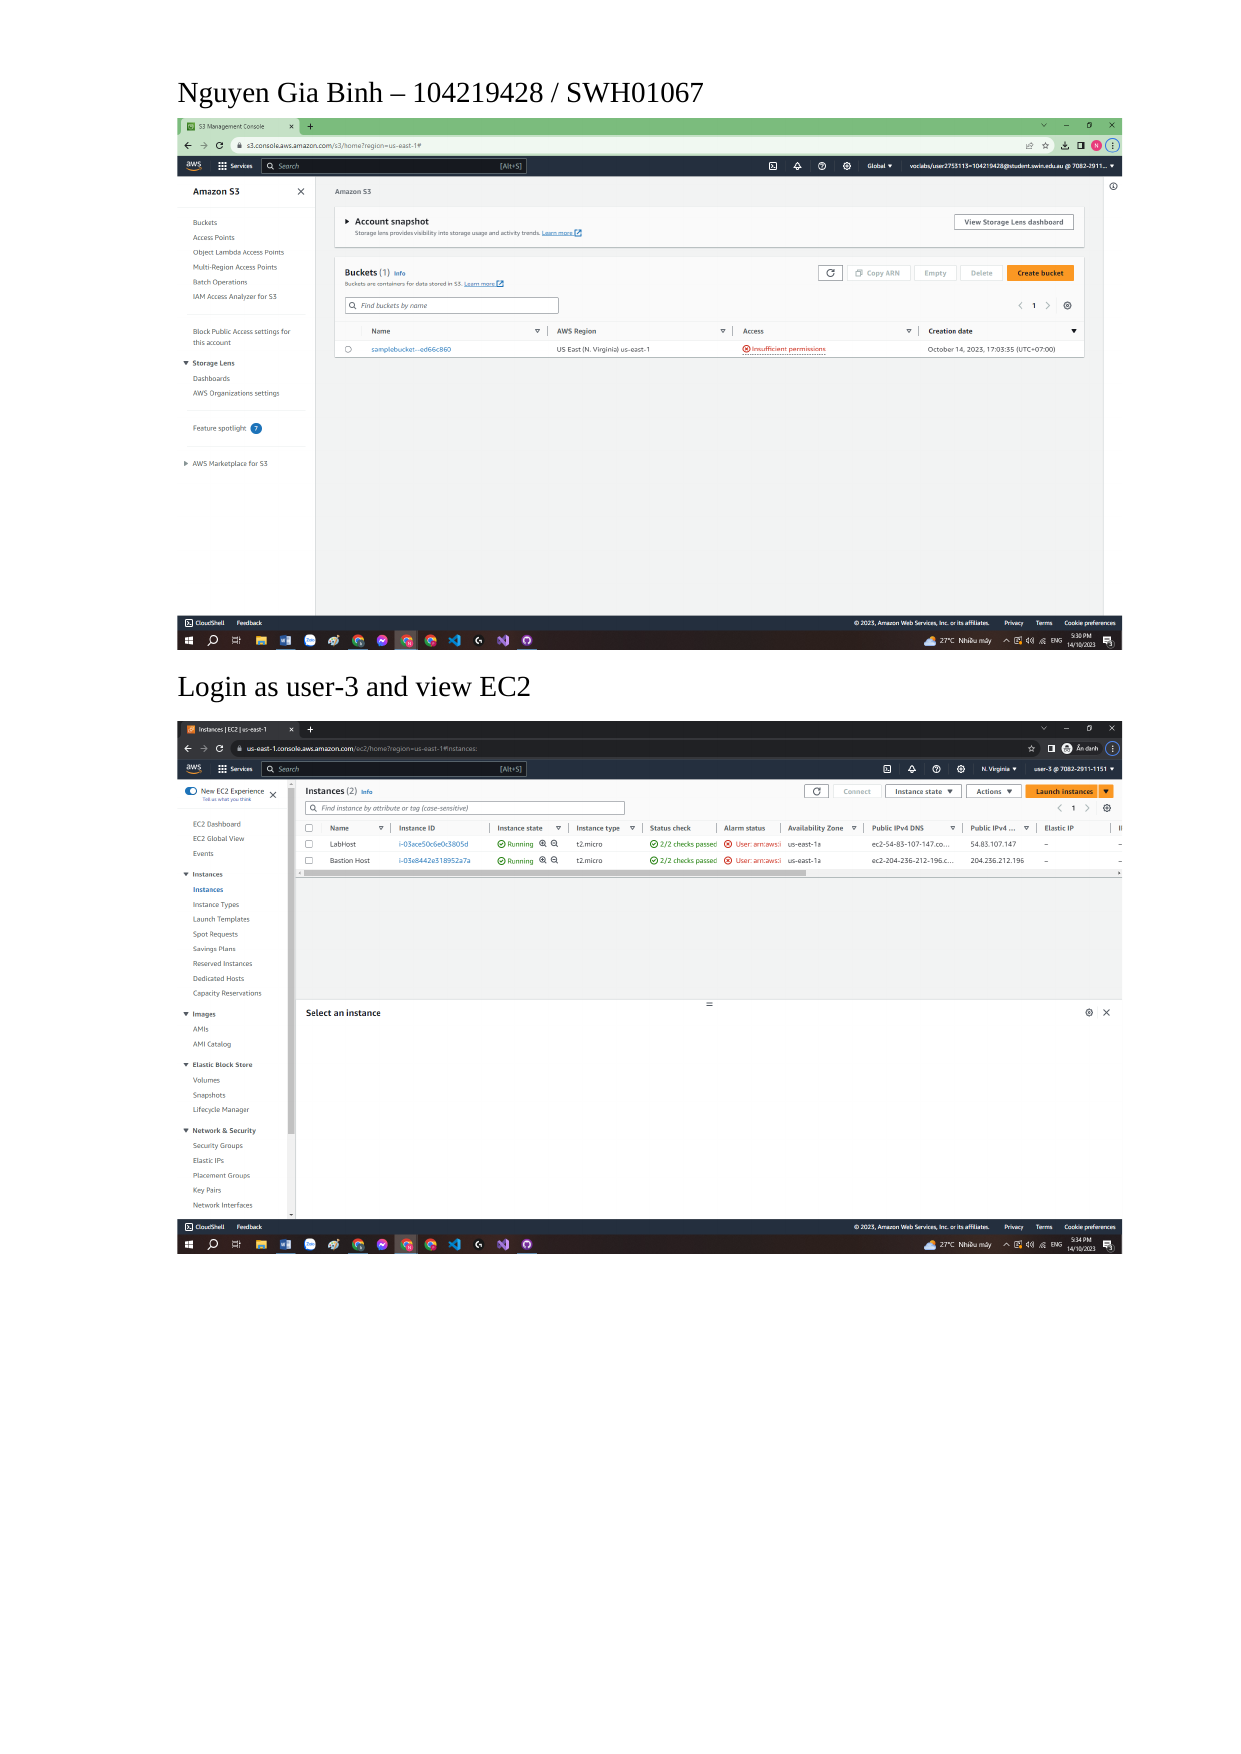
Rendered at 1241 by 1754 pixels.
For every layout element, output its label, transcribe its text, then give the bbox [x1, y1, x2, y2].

picture [177, 721, 1123, 1254]
picture [177, 118, 1123, 650]
text Login as user-3 and view EC2 [177, 669, 1122, 702]
